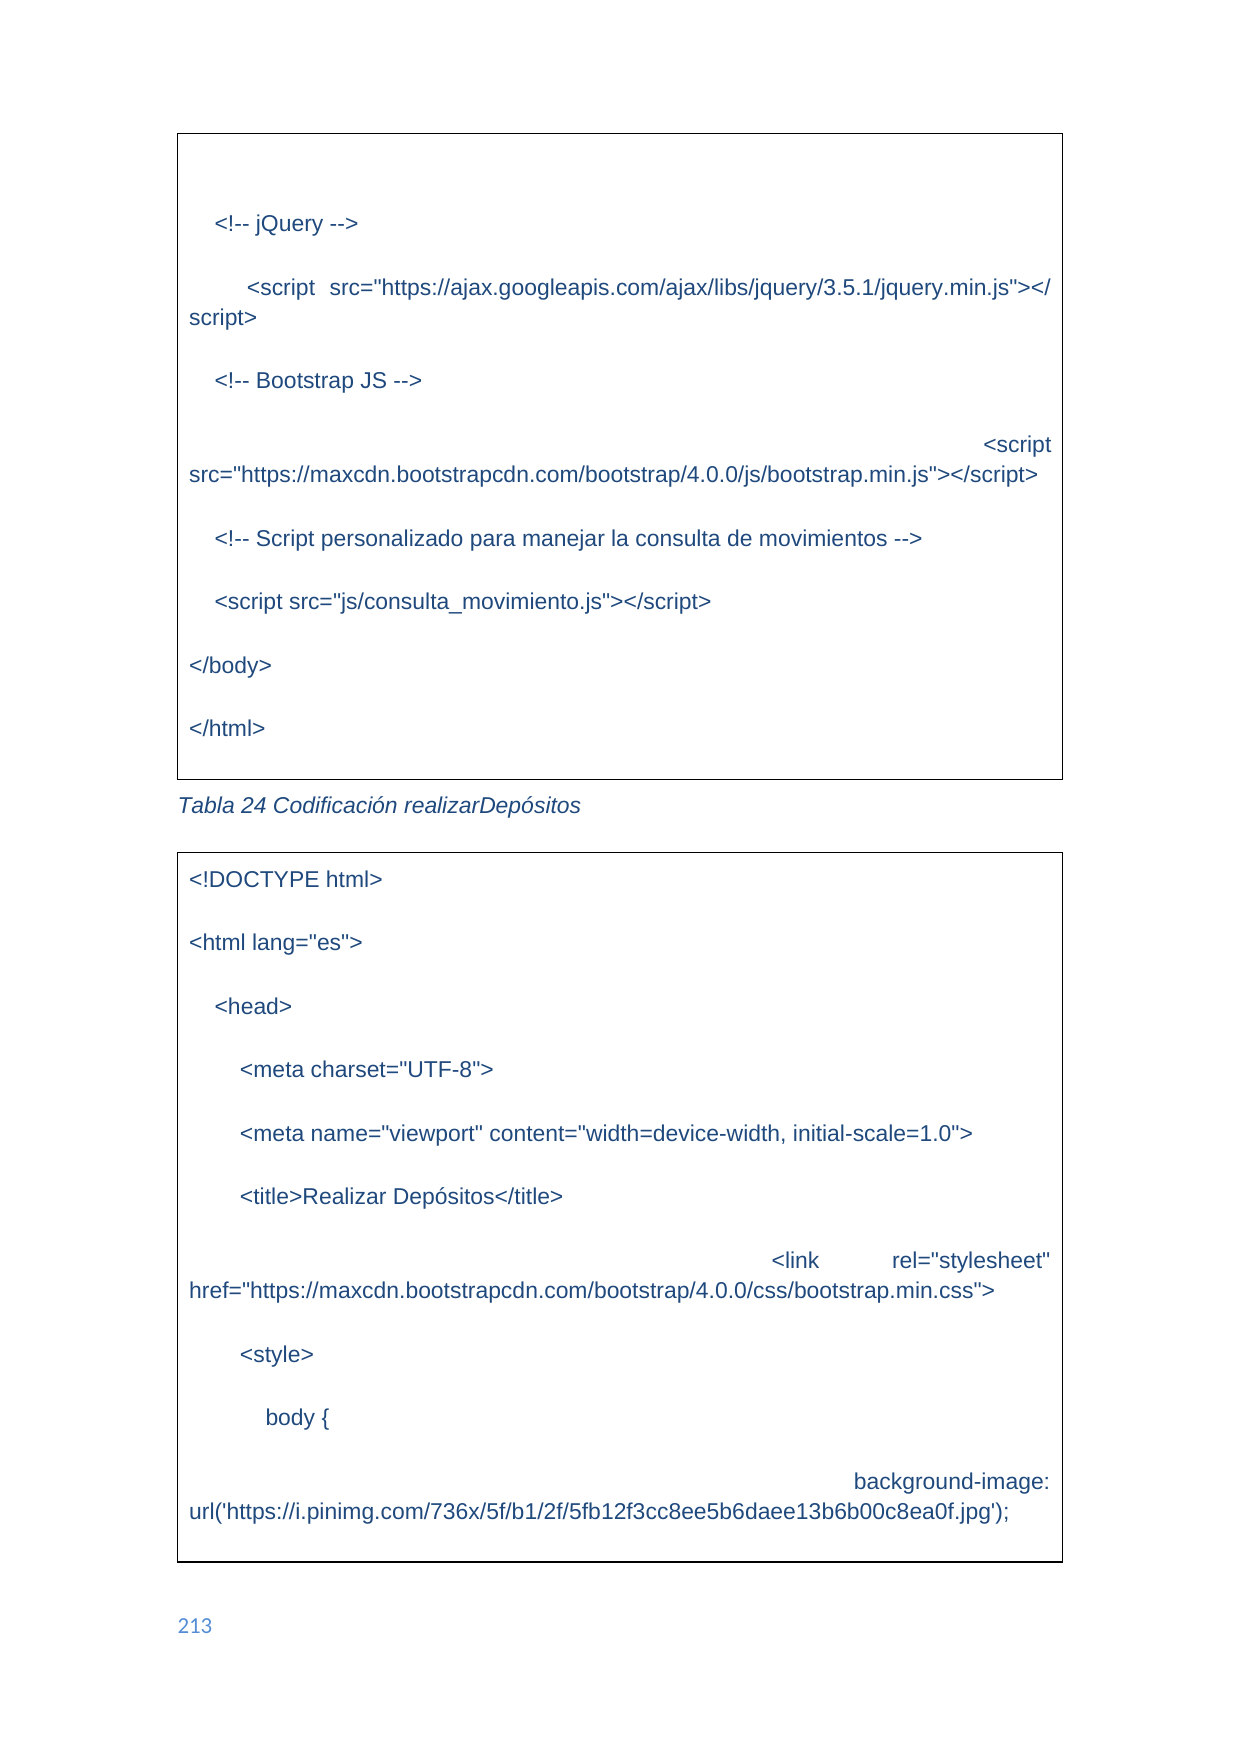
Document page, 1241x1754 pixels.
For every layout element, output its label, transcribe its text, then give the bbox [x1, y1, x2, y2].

text Tabla 24 Codificación realizarDepósitos [177, 792, 1063, 819]
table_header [178, 853, 1062, 1561]
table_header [178, 134, 1062, 779]
